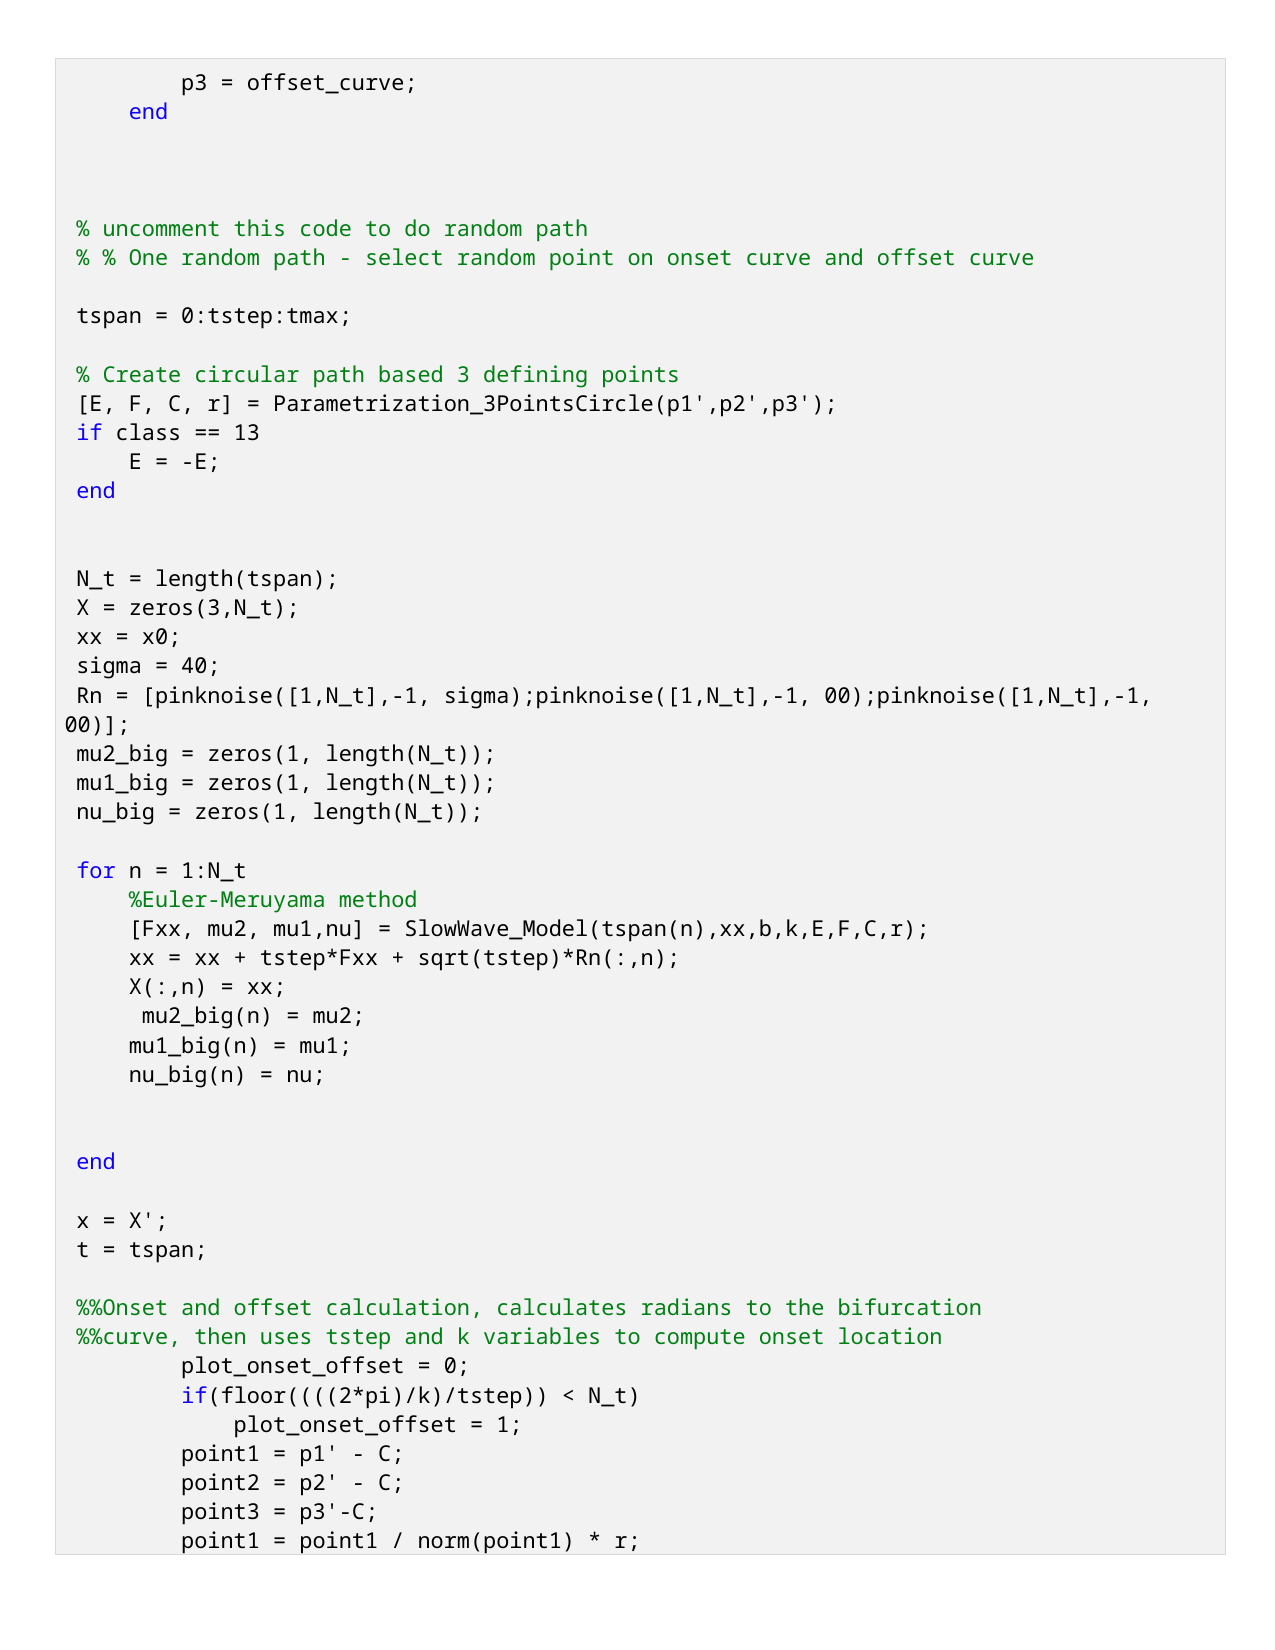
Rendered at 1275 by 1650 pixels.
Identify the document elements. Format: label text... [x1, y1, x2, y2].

text N_t = length(tspan); [56, 554, 1225, 583]
text end [56, 1137, 1225, 1167]
text Rn = [pinknoise([1,N_t],-1, sigma);pinknoise([1,N_t],-1, 00);pinknoise([1,N_t],-1, 00)]; [56, 671, 1225, 729]
text xx = xx + tstep*Fxx + sqrt(tstep)*Rn(:,n); [56, 933, 1225, 962]
text sigma = 40; [56, 642, 1225, 671]
text mu2_big = zeros(1, length(N_t)); [56, 729, 1225, 758]
text plot_onset_offset = 1; [56, 1400, 1225, 1429]
text % uncomment this code to do random path [56, 204, 1225, 233]
text [Fxx, mu2, mu1,nu] = SlowWave_Model(tspan(n),xx,b,k,E,F,C,r); [56, 904, 1225, 933]
text tspan = 0:tstep:tmax; [56, 292, 1225, 321]
text mu1_big = zeros(1, length(N_t)); [56, 758, 1225, 787]
text % % One random path - select random point on onset curve and offset curve [56, 233, 1225, 262]
text E = -E; [56, 437, 1225, 467]
text point3 = p3'-C; [56, 1487, 1225, 1517]
text %Euler-Meruyama method [56, 875, 1225, 904]
text point1 = p1' - C; [56, 1429, 1225, 1458]
text [E, F, C, r] = Parametrization_3PointsCircle(p1',p2',p3'); [56, 379, 1225, 408]
text plot_onset_offset = 0; [56, 1342, 1225, 1371]
text nu_big = zeros(1, length(N_t)); [56, 787, 1225, 817]
text nu_big(n) = nu; [56, 1050, 1225, 1079]
text end [56, 87, 1225, 117]
text % Create circular path based 3 defining points [56, 350, 1225, 379]
text %%Onset and offset calculation, calculates radians to the bifurcation [56, 1283, 1225, 1312]
text X = zeros(3,N_t); [56, 583, 1225, 612]
text mu1_big(n) = mu1; [56, 1021, 1225, 1050]
text if(floor((((2*pi)/k)/tstep)) < N_t) [56, 1371, 1225, 1400]
text p3 = offset_curve; [56, 59, 1225, 87]
text xx = x0; [56, 612, 1225, 642]
text for n = 1:N_t [56, 846, 1225, 875]
text x = X'; [56, 1196, 1225, 1225]
text end [56, 467, 1225, 496]
text X(:,n) = xx; [56, 962, 1225, 992]
text if class == 13 [56, 408, 1225, 437]
text point2 = p2' - C; [56, 1458, 1225, 1487]
text t = tspan; [56, 1225, 1225, 1254]
text %%curve, then uses tstep and k variables to compute onset location [56, 1312, 1225, 1342]
text point1 = point1 / norm(point1) * r; [56, 1517, 1225, 1554]
text mu2_big(n) = mu2; [56, 992, 1225, 1021]
